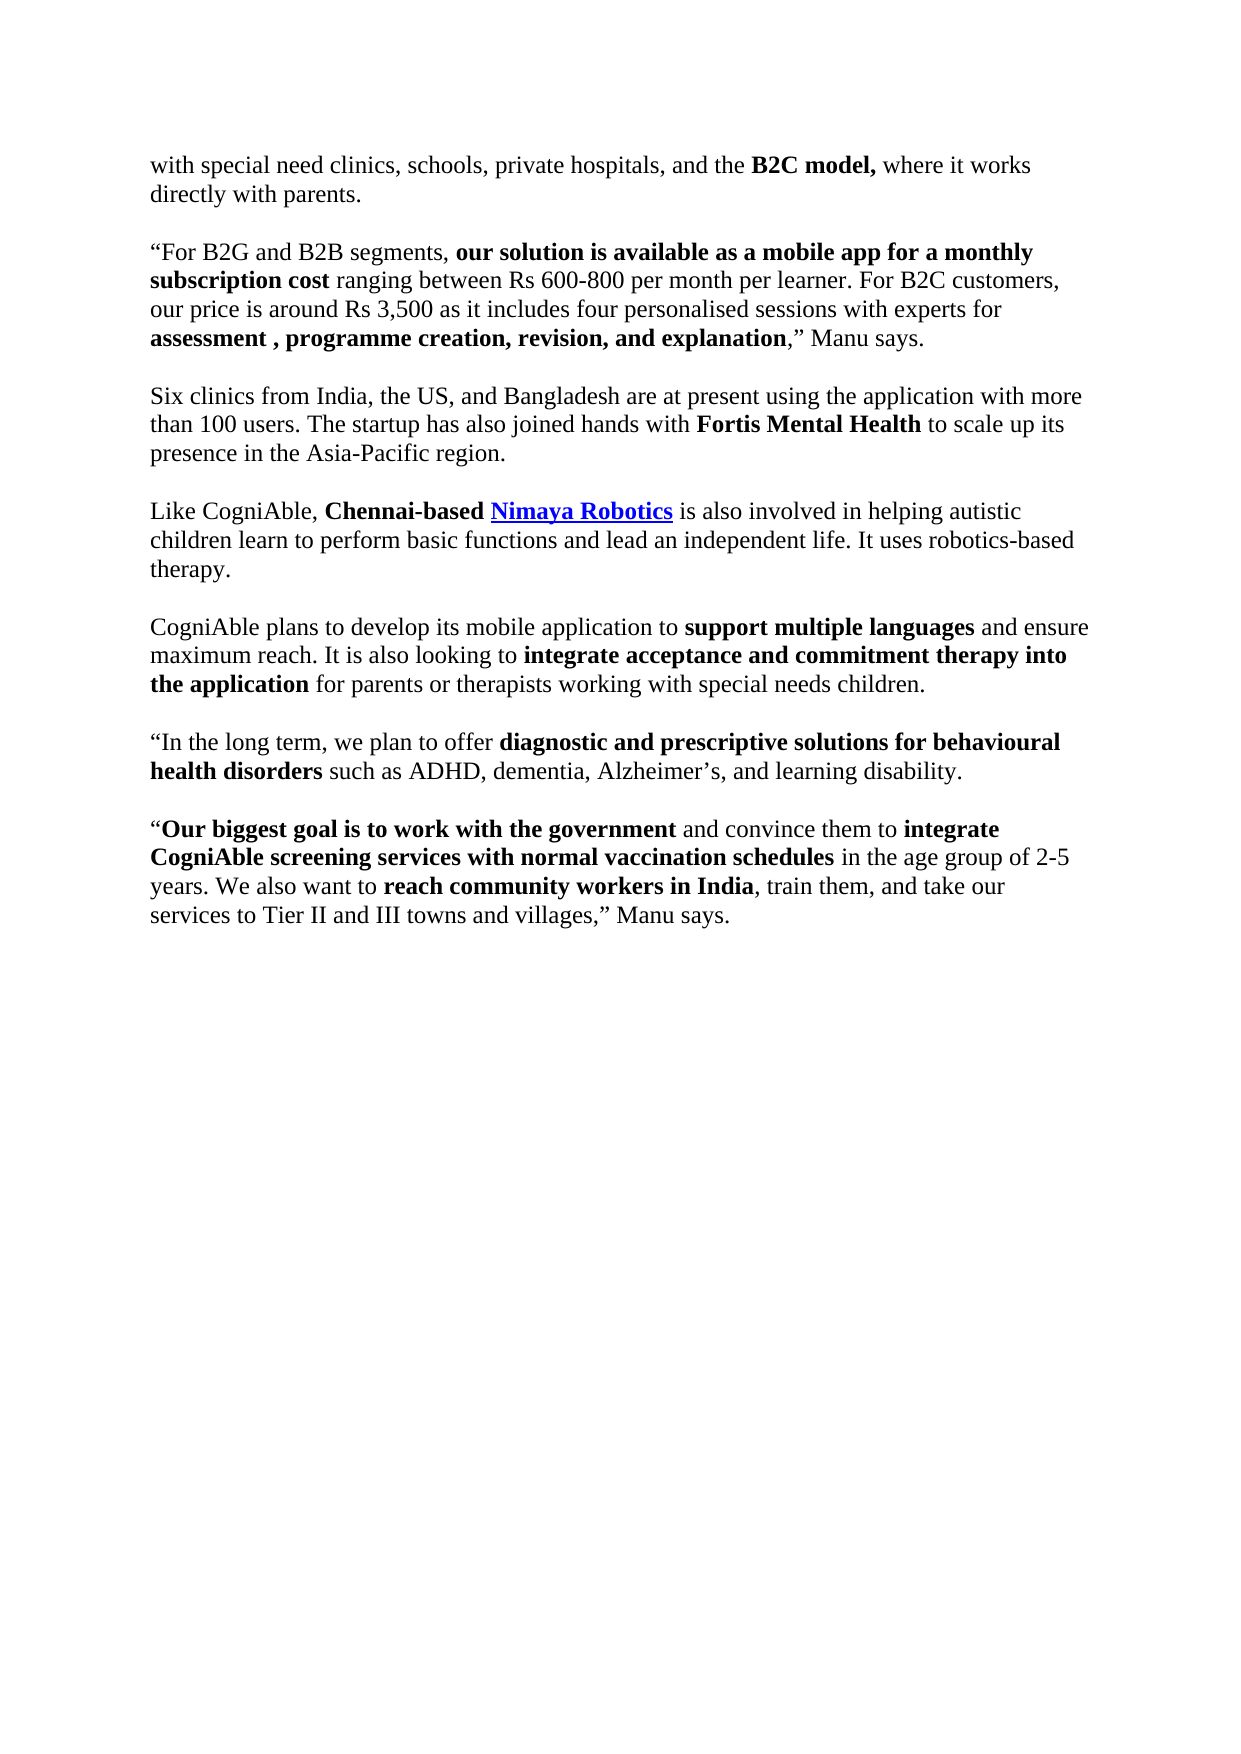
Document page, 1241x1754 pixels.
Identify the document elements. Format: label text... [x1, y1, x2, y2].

text “In the long term, we plan to offer diagnostic and prescriptive solutions for behavioural health disorders such as ADHD, dementia, Alzheimer’s, and learning disability. [150, 727, 1090, 784]
text Like CogniAble, Chennai-based Nimaya Robotics is also involved in helping autistic children learn to perform basic functions and lead an independent life. It uses robotics-based therapy. [150, 496, 1090, 582]
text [150, 150, 1090, 207]
text Six clinics from India, the US, and Bangladesh are at present using the application with more than 100 users. The startup has also joined hands with Fortis Mental Health to scale up its presence in the Asia-Pacific region. [150, 381, 1090, 467]
text “Our biggest goal is to work with the government and convince them to integrate CogniAble screening services with normal vaccination schedules in the age group of 2-5 years. We also want to reach community workers in India, train them, and take our services to Tier II and III towns and villages,” Manu says. [150, 814, 1090, 929]
text “For B2G and B2B segments, our solution is available as a mobile app for a monthly subscription cost ranging between Rs 600-800 per month per learner. For B2C customers, our price is around Rs 3,500 as it includes four personalised sessions with experts for assessment , programme creation, revision, and explanation,” Manu says. [150, 237, 1090, 352]
text CogniAble plans to develop its mobile application to support multiple languages and ensure maximum reach. It is also looking to integrate acceptance and commitment therapy into the application for parents or therapists working with special needs children. [150, 612, 1090, 698]
